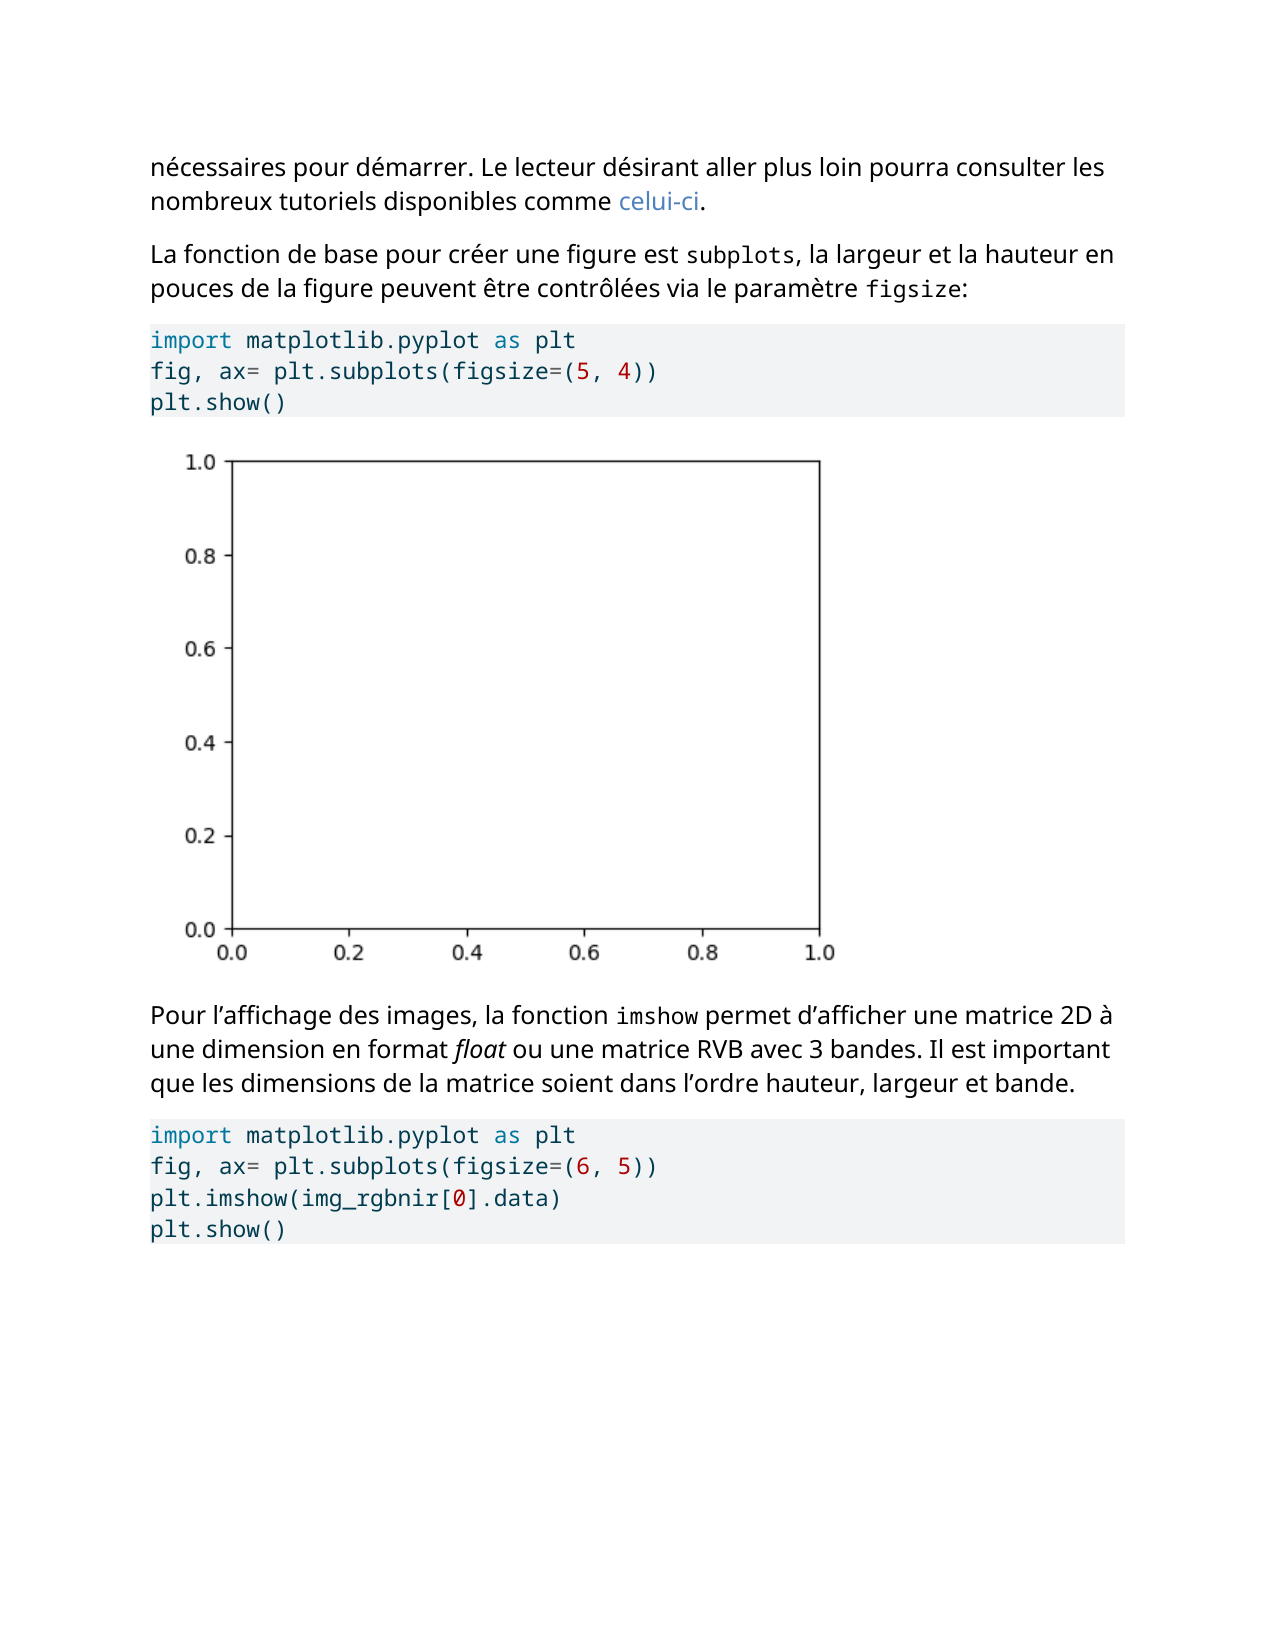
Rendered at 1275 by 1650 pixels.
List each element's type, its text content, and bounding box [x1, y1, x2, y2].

text import matplotlib.pyplot as plt fig, ax= plt.subplots(figsize=(5, 4)) plt.show() [287, 324, 1125, 417]
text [150, 150, 1125, 218]
text Pour l’affichage des images, la fonction imshow permet d’afficher une matrice 2D à une dimension en format float ou une matrice RVB avec 3 bandes. Il est important que les dimensions de la matrice soient dans l’ordre hauteur, largeur et bande. [150, 998, 1125, 1100]
text La fonction de base pour créer une figure est subplots, la largeur et la hauteur en pouces de la figure peuvent être contrôlées via le paramètre figsize: [150, 237, 1125, 305]
text import matplotlib.pyplot as plt fig, ax= plt.subplots(figsize=(6, 5)) plt.imshow(img_rgbnir[0].data) plt.show() [287, 1119, 1125, 1244]
picture [168, 438, 851, 980]
